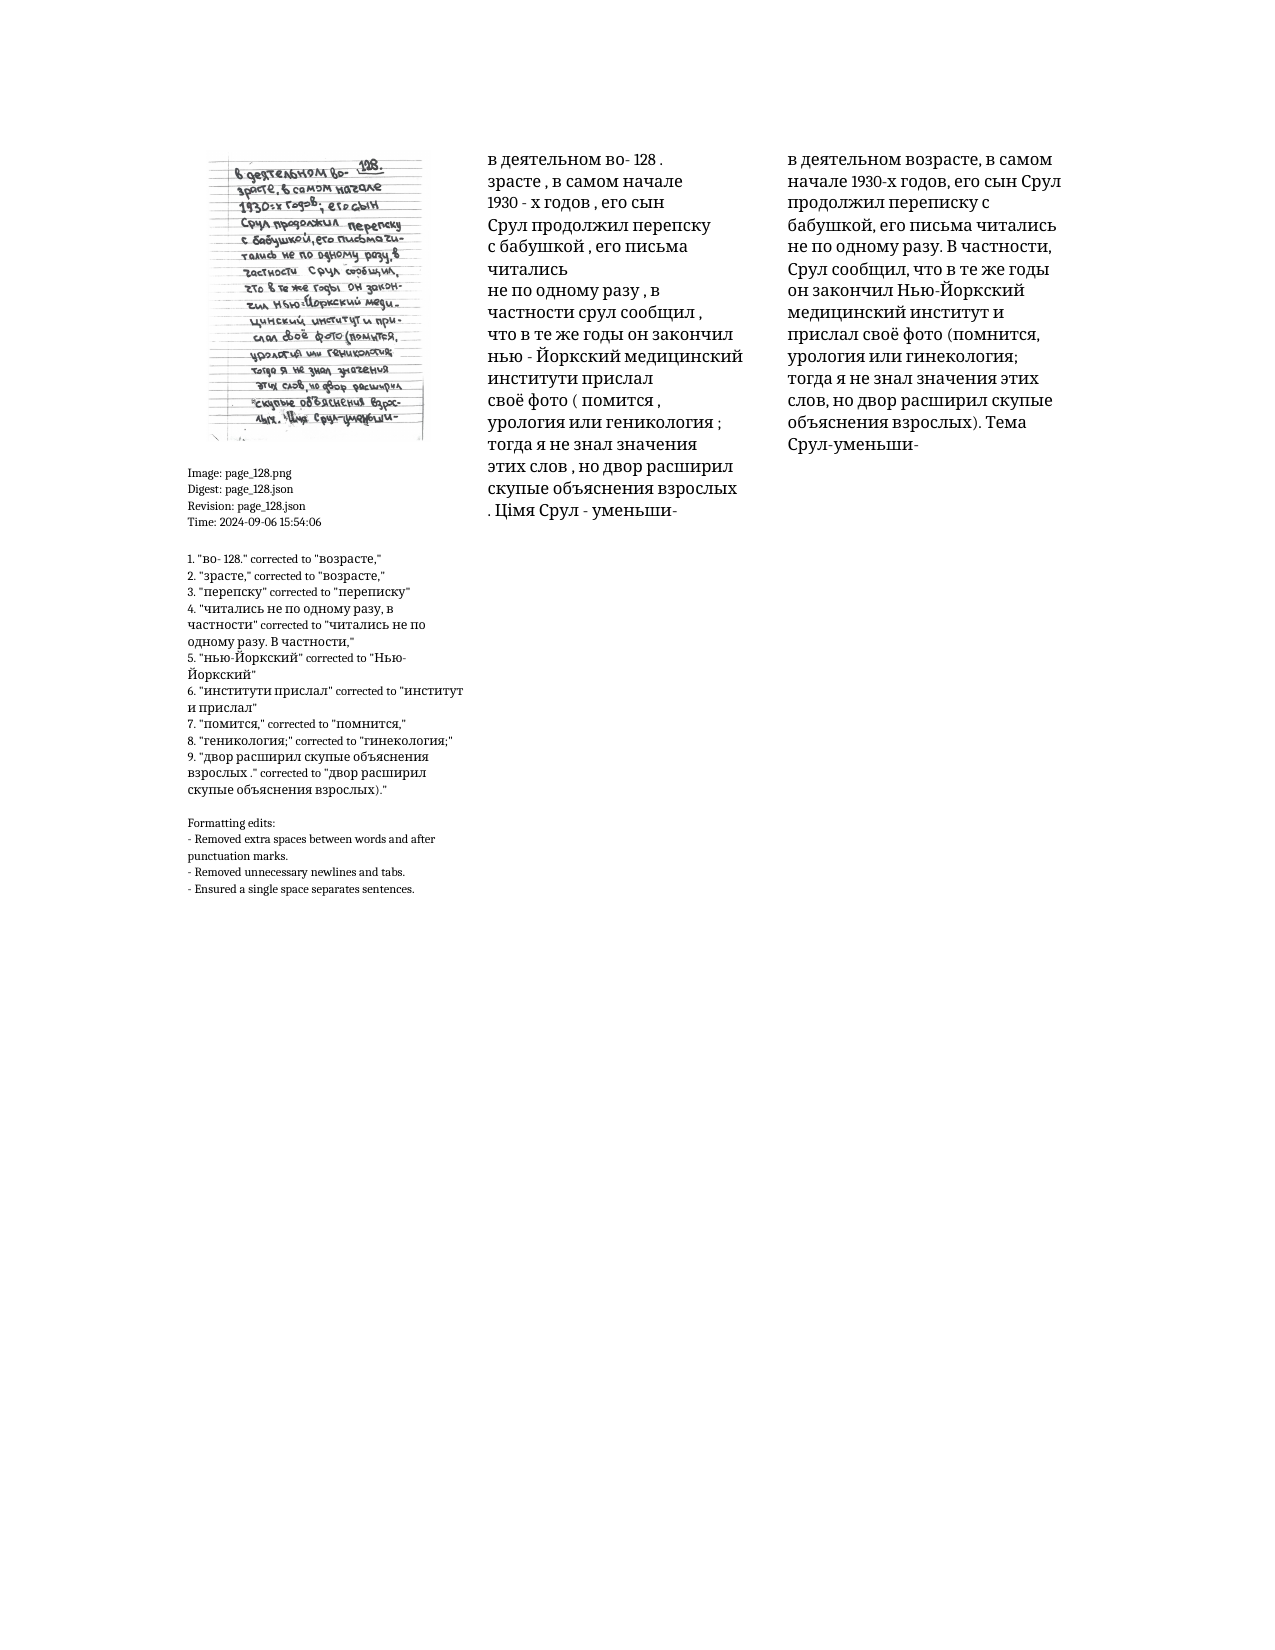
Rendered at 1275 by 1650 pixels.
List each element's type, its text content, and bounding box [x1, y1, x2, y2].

picture [206, 150, 432, 442]
table_header в деятельном возрасте, в самом начале 1930-х годов, его сын Срул продолжил переписку с бабушкой, его письма читались не по одному разу. В частности, Срул сообщил, что в те же годы он закончил Нью-Йоркский медицинский институт и прислал своё фото (помнится, урология или гинекология; тогда я не знал значения этих слов, но двор расширил скупые объяснения взрослых). Тема Срул-уменьши- [776, 150, 1076, 1500]
table_header Image: page_128.png Digest: page_128.json Revision: page_128.json Time: 2024-09-06 15:54:06 1. "во- 128." corrected to "возрасте," 2. "зрасте," corrected to "возрасте," 3. "перепску" corrected to "переписку" 4. "читались не по одному разу, в частности" corrected to "читались не по одному разу. В частности," 5. "нью-Йоркский" corrected to "Нью-Йоркский" 6. "институти прислал" corrected to "институт и прислал" 7. "помится," corrected to "помнится," 8. "геникология;" corrected to "гинекология;" 9. "двор расширил скупые объяснения взрослых ." corrected to "двор расширил скупые объяснения взрослых)." Formatting edits: - Removed extra spaces between words and after punctuation marks. - Removed unnecessary newlines and tabs. - Ensured a single space separates sentences. [176, 150, 476, 1500]
table_header в деятельном во- 128 . зрасте , в самом начале 1930 - х годов , его сын Срул продолжил перепску с бабушкой , его письма читались не по одному разу , в частности срул сообщил , что в те же годы он закончил нью - Йоркский медицинский институти прислал своё фото ( помится , урология или геникология ; тогда я не знал значения этих слов , но двор расширил скупые объяснения взрослых . Цімя Срул - уменьши- [476, 150, 776, 1500]
